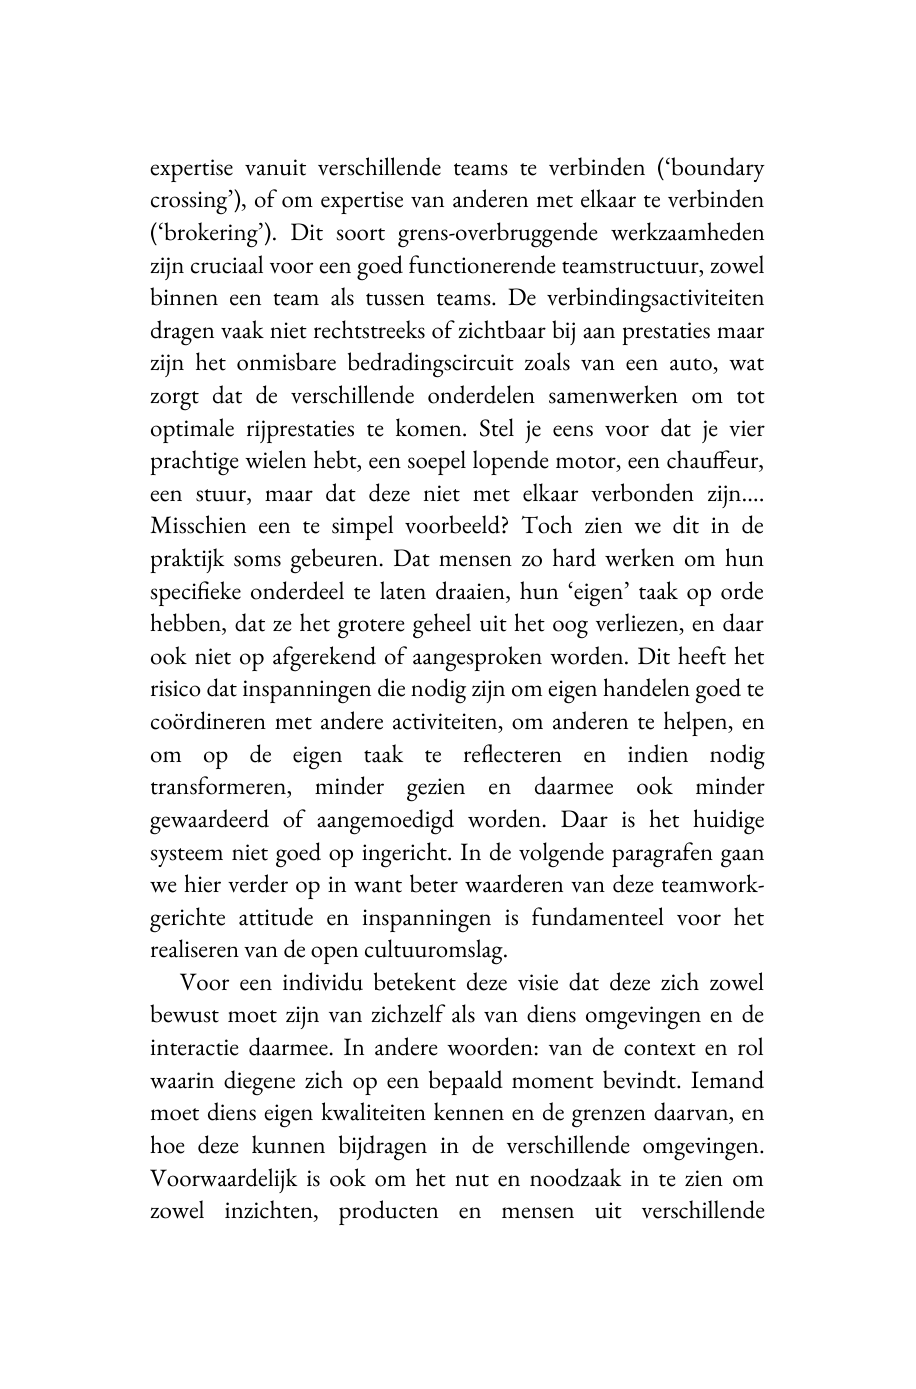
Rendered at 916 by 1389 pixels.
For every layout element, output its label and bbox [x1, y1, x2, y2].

text [150, 965, 766, 1226]
text [150, 150, 766, 965]
